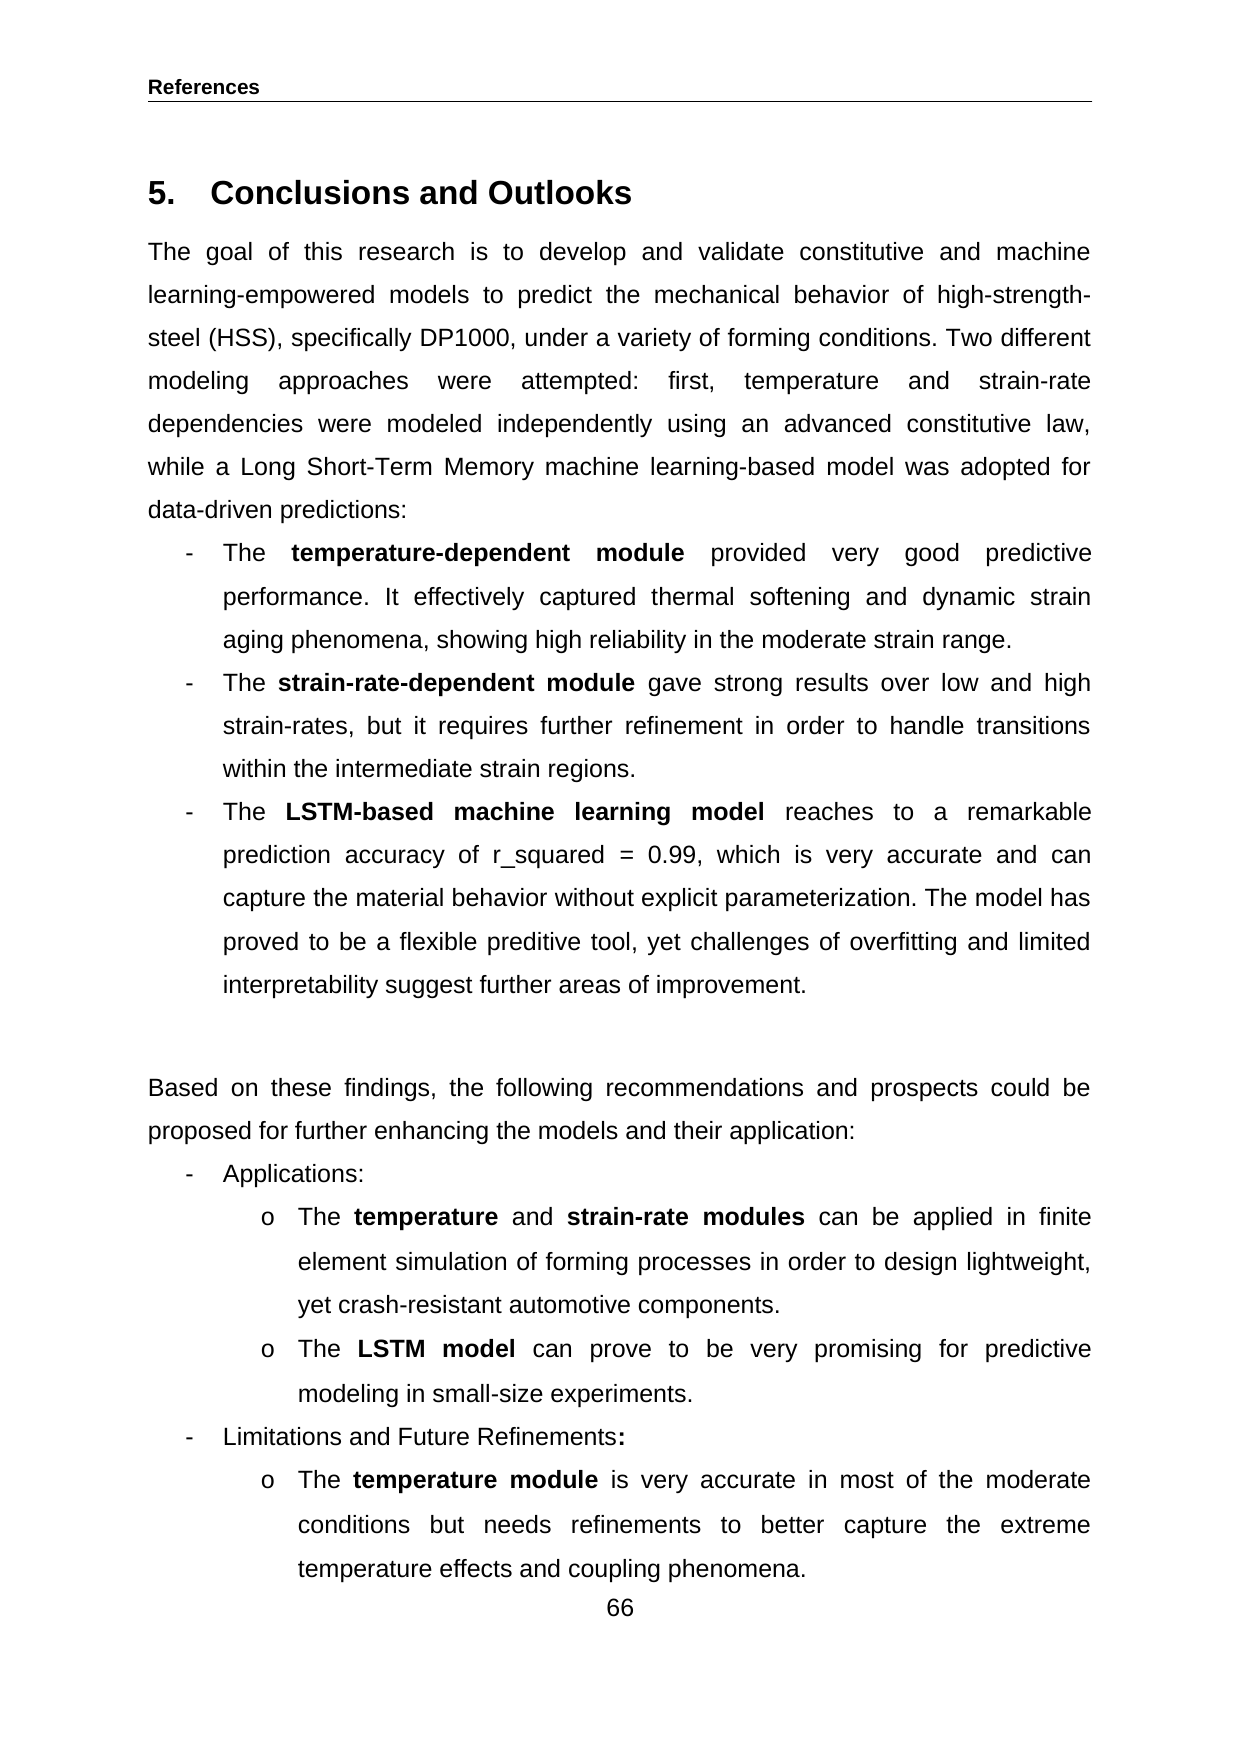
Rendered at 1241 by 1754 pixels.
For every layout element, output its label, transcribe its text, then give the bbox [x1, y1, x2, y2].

list The temperature-dependent module provided very good predictive performance. It effectively captured thermal softening and dynamic strain aging phenomena, showing high reliability in the moderate strain range. [185, 538, 1092, 653]
text Based on these findings, the following recommendations and prospects could be proposed for further enhancing the models and their application: [148, 1073, 1092, 1144]
list The strain-rate-dependent module gave strong results over low and high strain-rates, but it requires further refinement in order to handle transitions within the intermediate strain regions. [185, 668, 1092, 783]
subtitle Conclusions and Outlooks [148, 173, 1092, 211]
list The temperature and strain-rate modules can be applied in finite element simulation of forming processes in order to design lightweight, yet crash-resistant automotive components. [260, 1202, 1092, 1319]
list The LSTM-based machine learning model reaches to a remarkable prediction accuracy of r_squared = 0.99, which is very accurate and can capture the material behavior without explicit parameterization. The model has proved to be a flexible preditive tool, yet challenges of overfitting and limited interpretability suggest further areas of improvement. [185, 797, 1092, 998]
list The temperature module is very accurate in most of the moderate conditions but needs refinements to better capture the extreme temperature effects and coupling phenomena. [260, 1465, 1092, 1582]
list Limitations and Future Refinements: [185, 1422, 1092, 1451]
list Applications: [185, 1159, 1092, 1188]
text The goal of this research is to develop and validate constitutive and machine learning-empowered models to predict the mechanical behavior of high-strength-steel (HSS), specifically DP1000, under a variety of forming conditions. Two different modeling approaches were attempted: first, temperature and strain-rate dependencies were modeled independently using an advanced constitutive law, while a Long Short-Term Memory machine learning-based model was adopted for data-driven predictions: [148, 237, 1092, 524]
list The LSTM model can prove to be very promising for predictive modeling in small-size experiments. [260, 1333, 1092, 1408]
